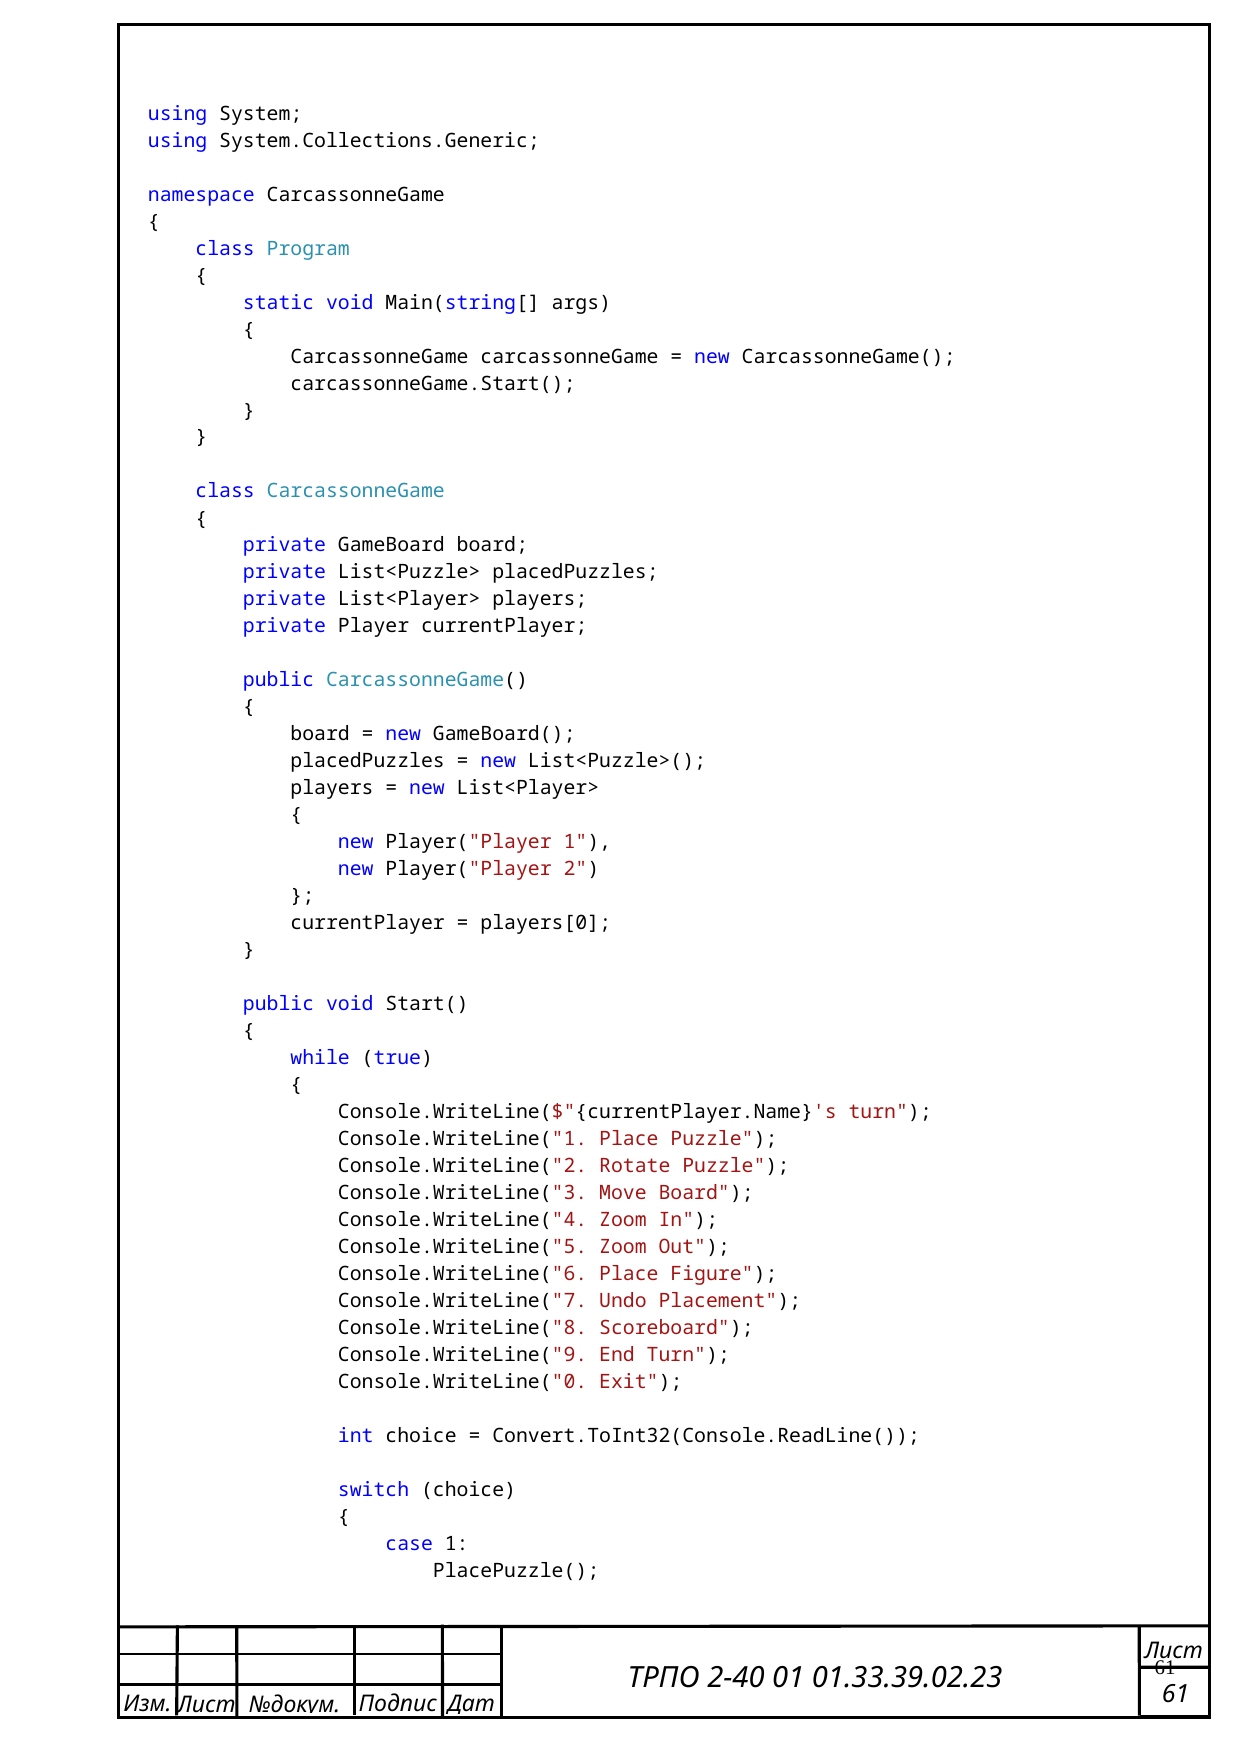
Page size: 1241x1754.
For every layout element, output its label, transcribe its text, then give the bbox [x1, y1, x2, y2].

text switch (choice) [148, 1475, 1175, 1502]
text { [148, 1070, 1175, 1097]
text carcassonneGame.Start(); [148, 369, 1175, 396]
text class CarcassonneGame [148, 477, 1175, 504]
text private Player currentPlayer; [148, 612, 1175, 639]
text placedPuzzles = new List<Puzzle>(); [148, 747, 1175, 773]
text { [148, 693, 1175, 719]
text int choice = Convert.ToInt32(Console.ReadLine()); [148, 1421, 1175, 1448]
text Console.WriteLine("6. Place Figure"); [148, 1259, 1175, 1286]
text Console.WriteLine("0. Exit"); [148, 1367, 1175, 1394]
text Console.WriteLine("4. Zoom In"); [148, 1205, 1175, 1232]
text new Player("Player 2") [148, 854, 1175, 881]
text using System.Collections.Generic; [148, 126, 1175, 153]
text private List<Player> players; [148, 585, 1175, 612]
text } [148, 935, 1175, 962]
text namespace CarcassonneGame [148, 180, 1175, 207]
text case 1: [148, 1529, 1175, 1556]
text currentPlayer = players[0]; [148, 908, 1175, 935]
text Console.WriteLine("7. Undo Placement"); [148, 1286, 1175, 1313]
text { [148, 261, 1175, 288]
text PlacePuzzle(); [148, 1556, 1175, 1583]
text new Player("Player 1"), [148, 827, 1175, 854]
text { [148, 504, 1175, 531]
text Console.WriteLine($"{currentPlayer.Name}'s turn"); [148, 1097, 1175, 1124]
text Console.WriteLine("2. Rotate Puzzle"); [148, 1151, 1175, 1178]
text { [148, 315, 1175, 342]
text static void Main(string[] args) [148, 288, 1175, 315]
text Console.WriteLine("9. End Turn"); [148, 1340, 1175, 1367]
text using System; [148, 99, 1175, 126]
text board = new GameBoard(); [148, 719, 1175, 747]
text CarcassonneGame carcassonneGame = new CarcassonneGame(); [148, 342, 1175, 369]
text { [148, 801, 1175, 827]
text private GameBoard board; [148, 531, 1175, 558]
text { [148, 1502, 1175, 1529]
text } [148, 396, 1175, 423]
text } [148, 423, 1175, 450]
text Console.WriteLine("5. Zoom Out"); [148, 1232, 1175, 1259]
text }; [148, 881, 1175, 908]
text private List<Puzzle> placedPuzzles; [148, 558, 1175, 585]
text class Program [148, 234, 1175, 261]
text while (true) [148, 1043, 1175, 1070]
text { [148, 207, 1175, 234]
text players = new List<Player> [148, 773, 1175, 801]
text public CarcassonneGame() [148, 666, 1175, 693]
text Console.WriteLine("1. Place Puzzle"); [148, 1124, 1175, 1151]
text { [148, 1016, 1175, 1043]
text Console.WriteLine("3. Move Board"); [148, 1178, 1175, 1205]
text Console.WriteLine("8. Scoreboard"); [148, 1313, 1175, 1340]
text public void Start() [148, 989, 1175, 1016]
